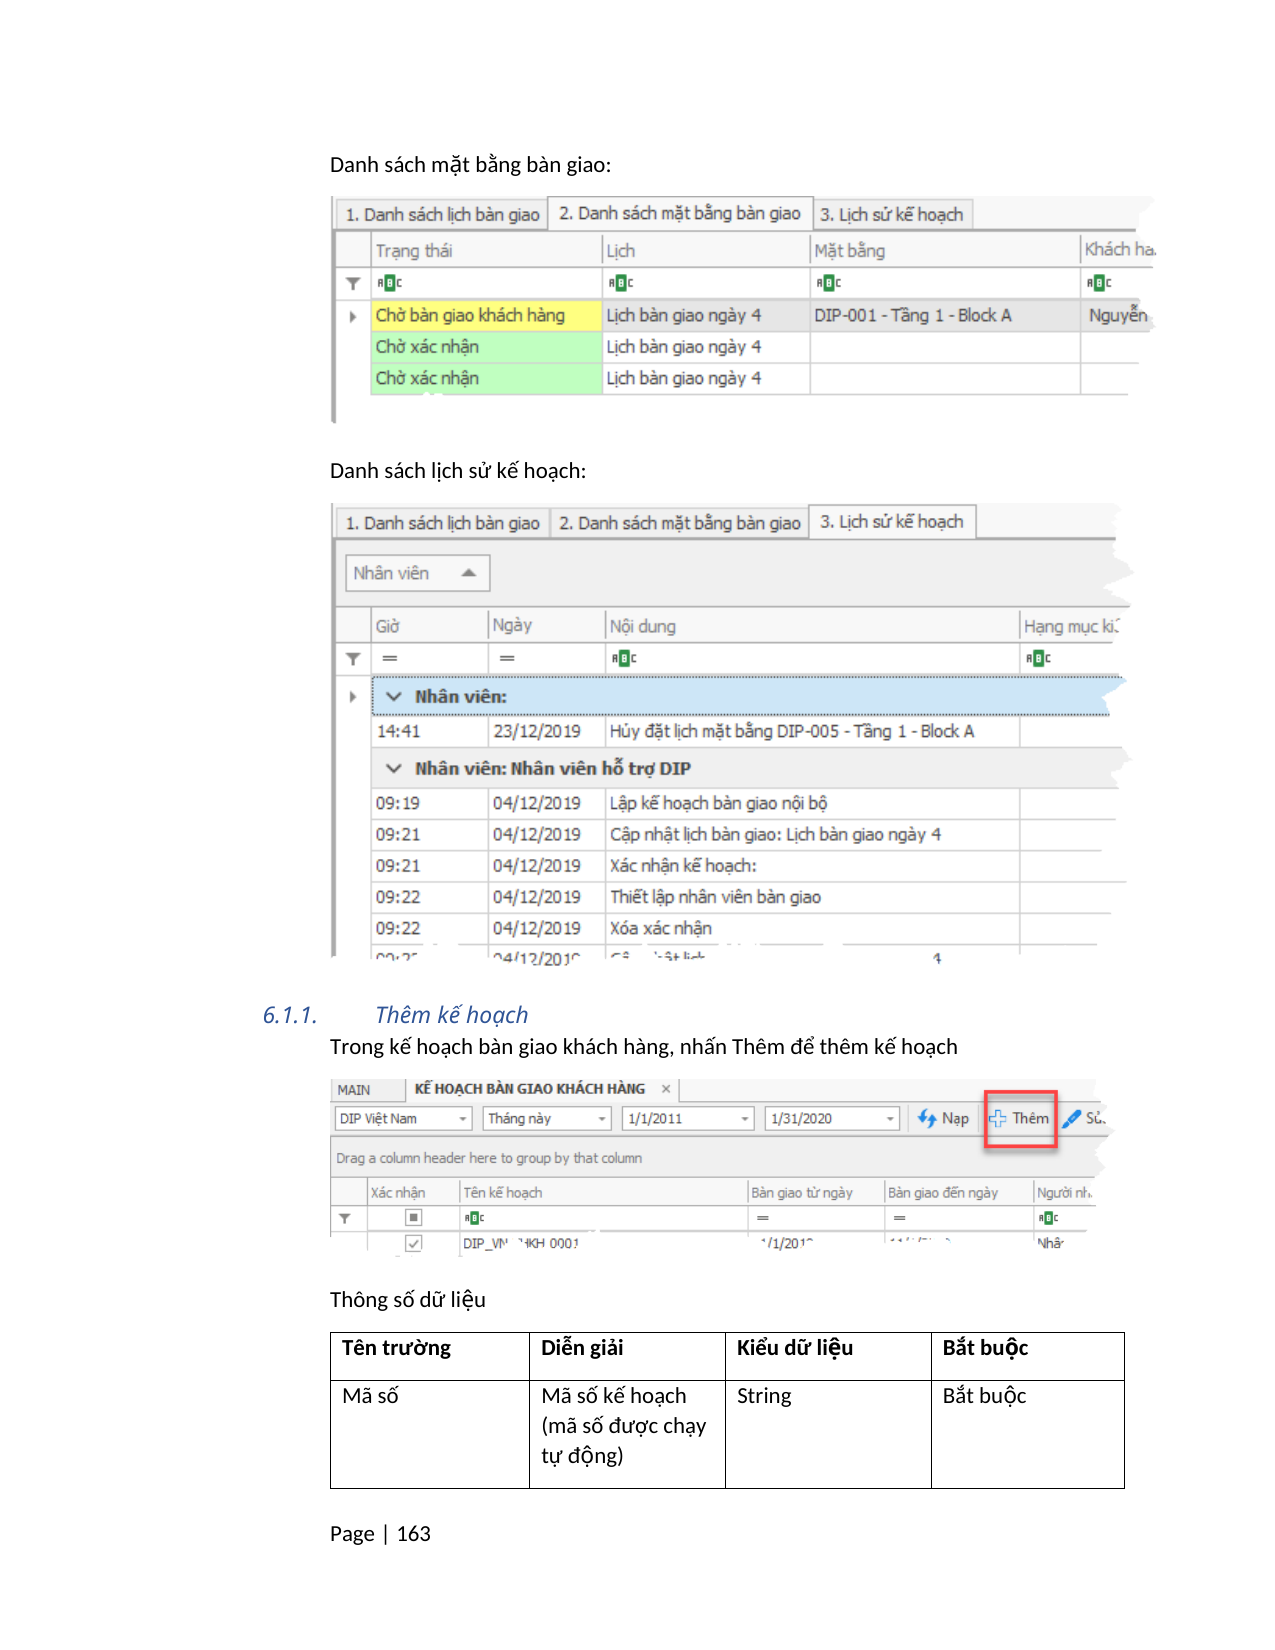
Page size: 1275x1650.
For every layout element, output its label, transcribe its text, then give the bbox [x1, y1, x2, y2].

text Trong kế hoạch bàn giao khách hàng, nhấn Thêm để thêm kế hoạch [330, 1032, 1125, 1060]
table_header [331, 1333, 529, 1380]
text Thông số dữ liệu [330, 1285, 1125, 1313]
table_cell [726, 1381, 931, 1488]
picture [330, 1079, 1127, 1267]
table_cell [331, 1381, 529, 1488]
picture [330, 503, 1146, 980]
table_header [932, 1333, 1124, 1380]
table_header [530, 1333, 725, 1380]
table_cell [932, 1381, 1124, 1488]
text Danh sách mặt bằng bàn giao: [330, 150, 1125, 178]
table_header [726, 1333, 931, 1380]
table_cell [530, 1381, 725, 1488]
picture [330, 196, 1177, 438]
text Danh sách lịch sử kế hoạch: [330, 456, 1125, 484]
subtitle Thêm kế hoạch [262, 999, 1125, 1030]
